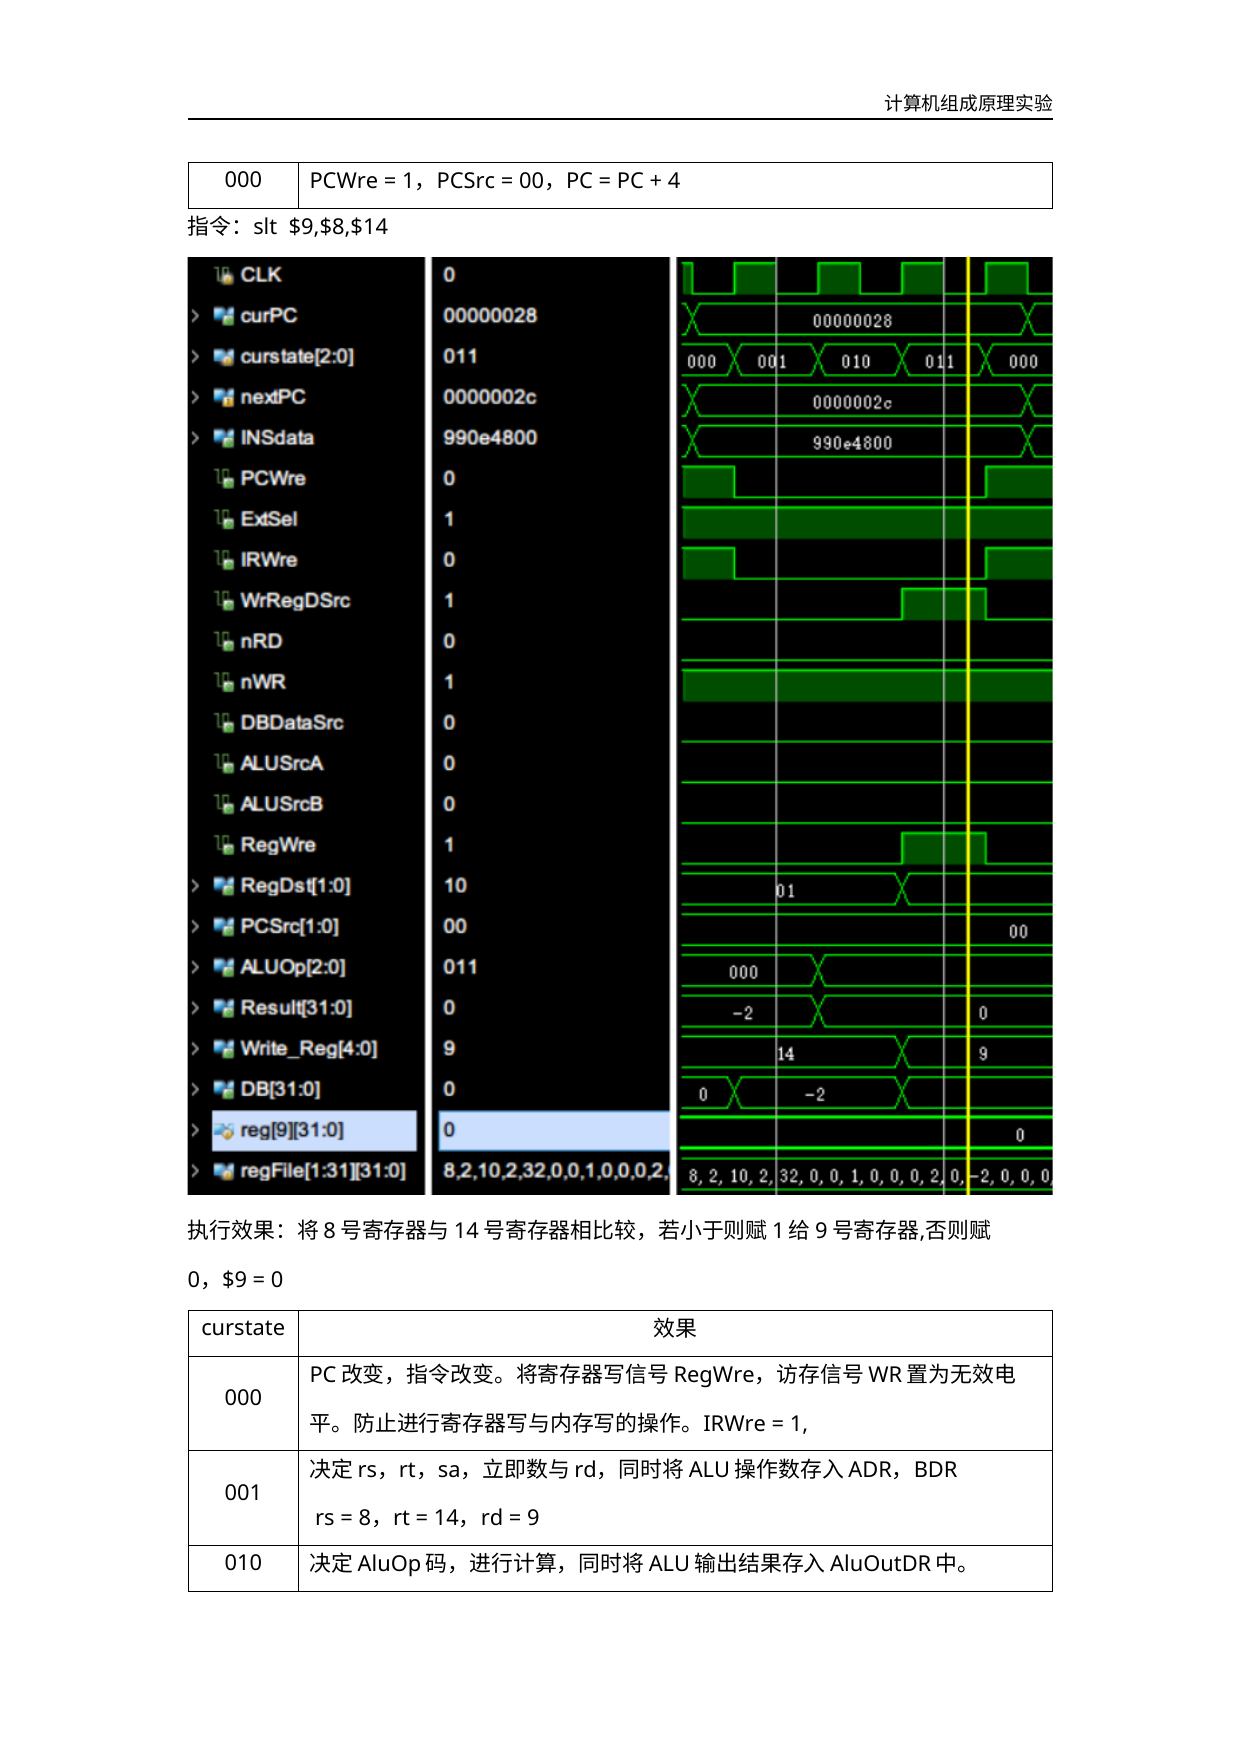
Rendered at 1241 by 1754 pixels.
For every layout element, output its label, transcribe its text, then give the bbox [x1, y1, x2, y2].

text 执行效果：将8号寄存器与14号寄存器相比较，若小于则赋1给9号寄存器,否则赋0，$9 = 0 [187, 1212, 1053, 1294]
table_cell 000 [189, 1357, 298, 1450]
table_cell 010 [189, 1546, 298, 1591]
table_cell PCWre = 1，PCSrc = 00，PC = PC + 4 [299, 163, 1052, 208]
table_cell 001 [189, 1451, 298, 1545]
table_cell 000 [189, 163, 298, 208]
table_cell 决定rs，rt，sa，立即数与rd，同时将ALU操作数存入ADR，BDR rs = 8，rt = 14，rd = 9 [299, 1451, 1052, 1545]
picture [187, 257, 1053, 1195]
text 指令：slt $9,$8,$14 [187, 209, 1053, 242]
table_cell 决定AluOp码，进行计算，同时将ALU输出结果存入AluOutDR中。 [299, 1546, 1052, 1591]
table_header curstate [189, 1311, 298, 1356]
table_cell PC改变，指令改变。将寄存器写信号RegWre，访存信号WR置为无效电平。防止进行寄存器写与内存写的操作。IRWre = 1, [299, 1357, 1052, 1450]
table_header 效果 [299, 1311, 1052, 1356]
